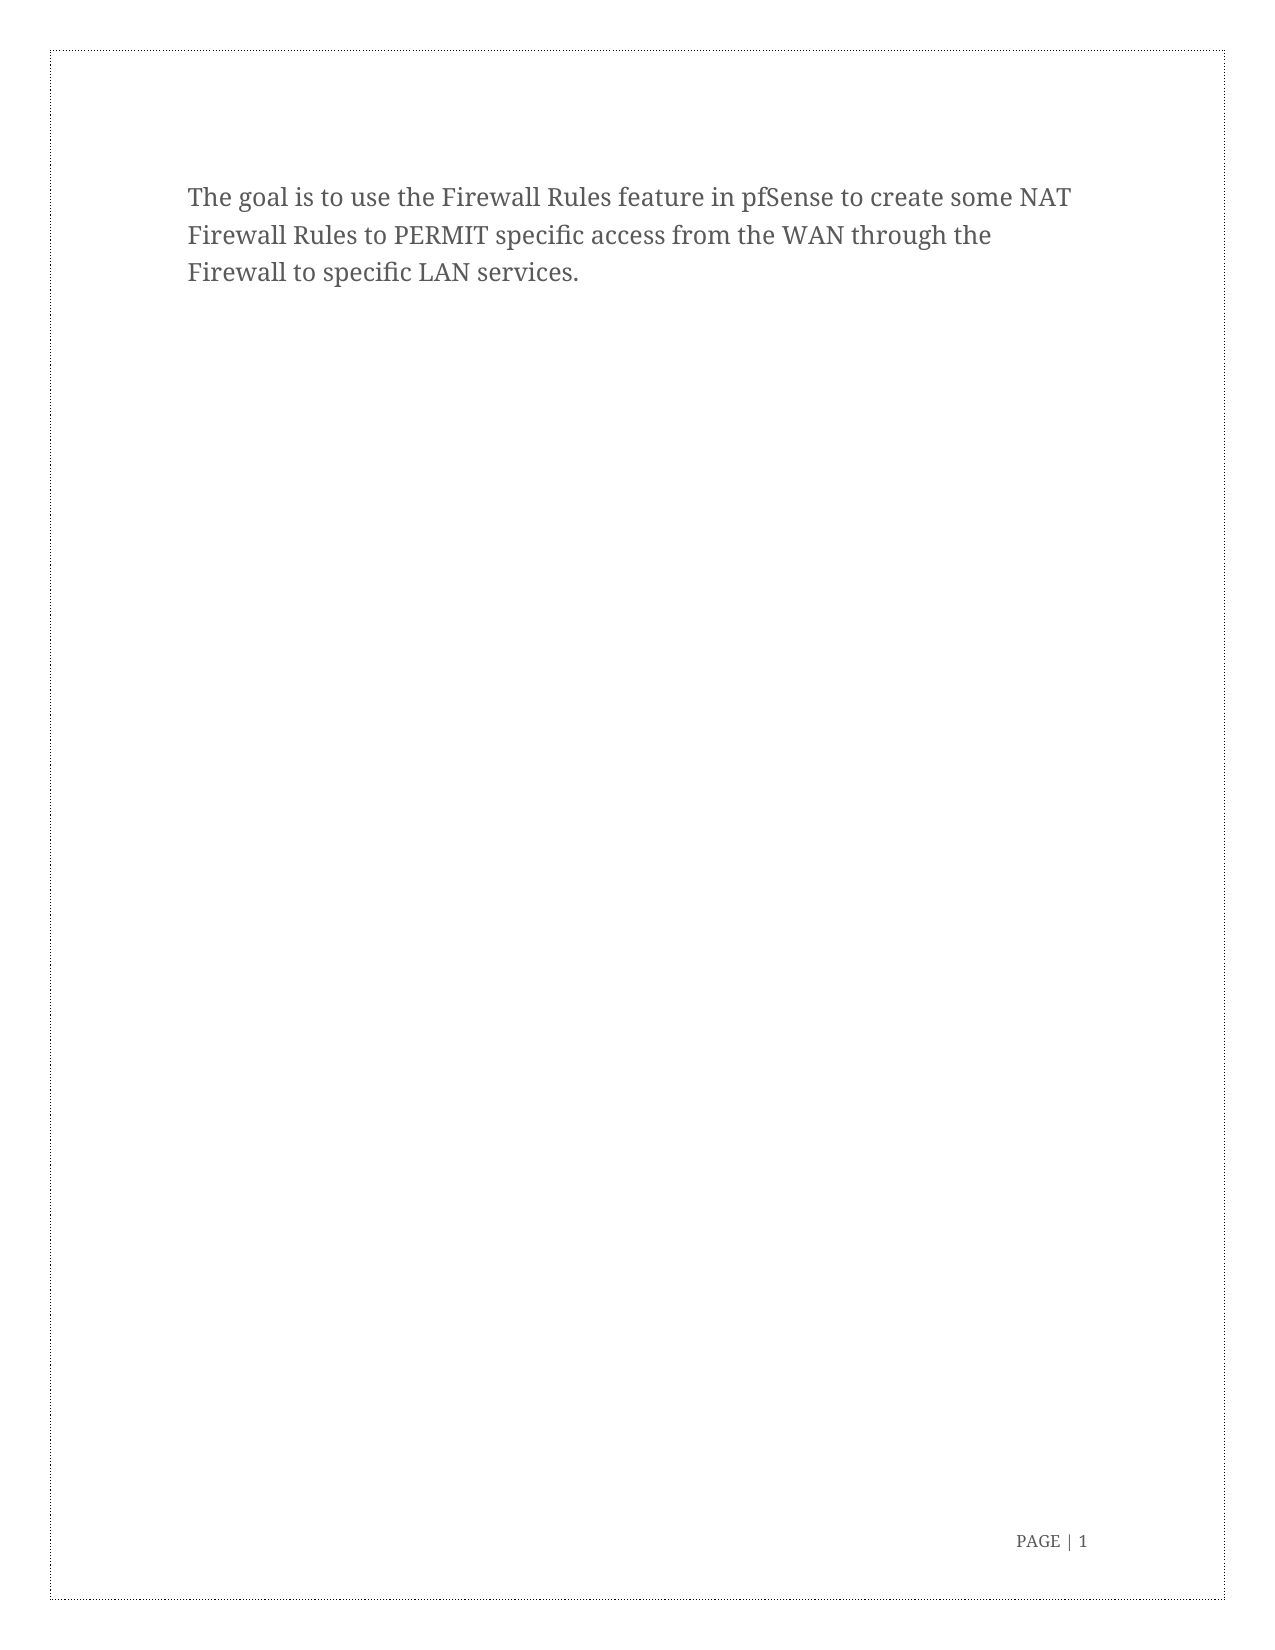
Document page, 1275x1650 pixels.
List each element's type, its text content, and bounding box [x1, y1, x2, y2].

text The goal is to use the Firewall Rules feature in pfSense to create some NAT Firewall Rules to PERMIT specific access from the WAN through the Firewall to specific LAN services. [187, 180, 1087, 289]
